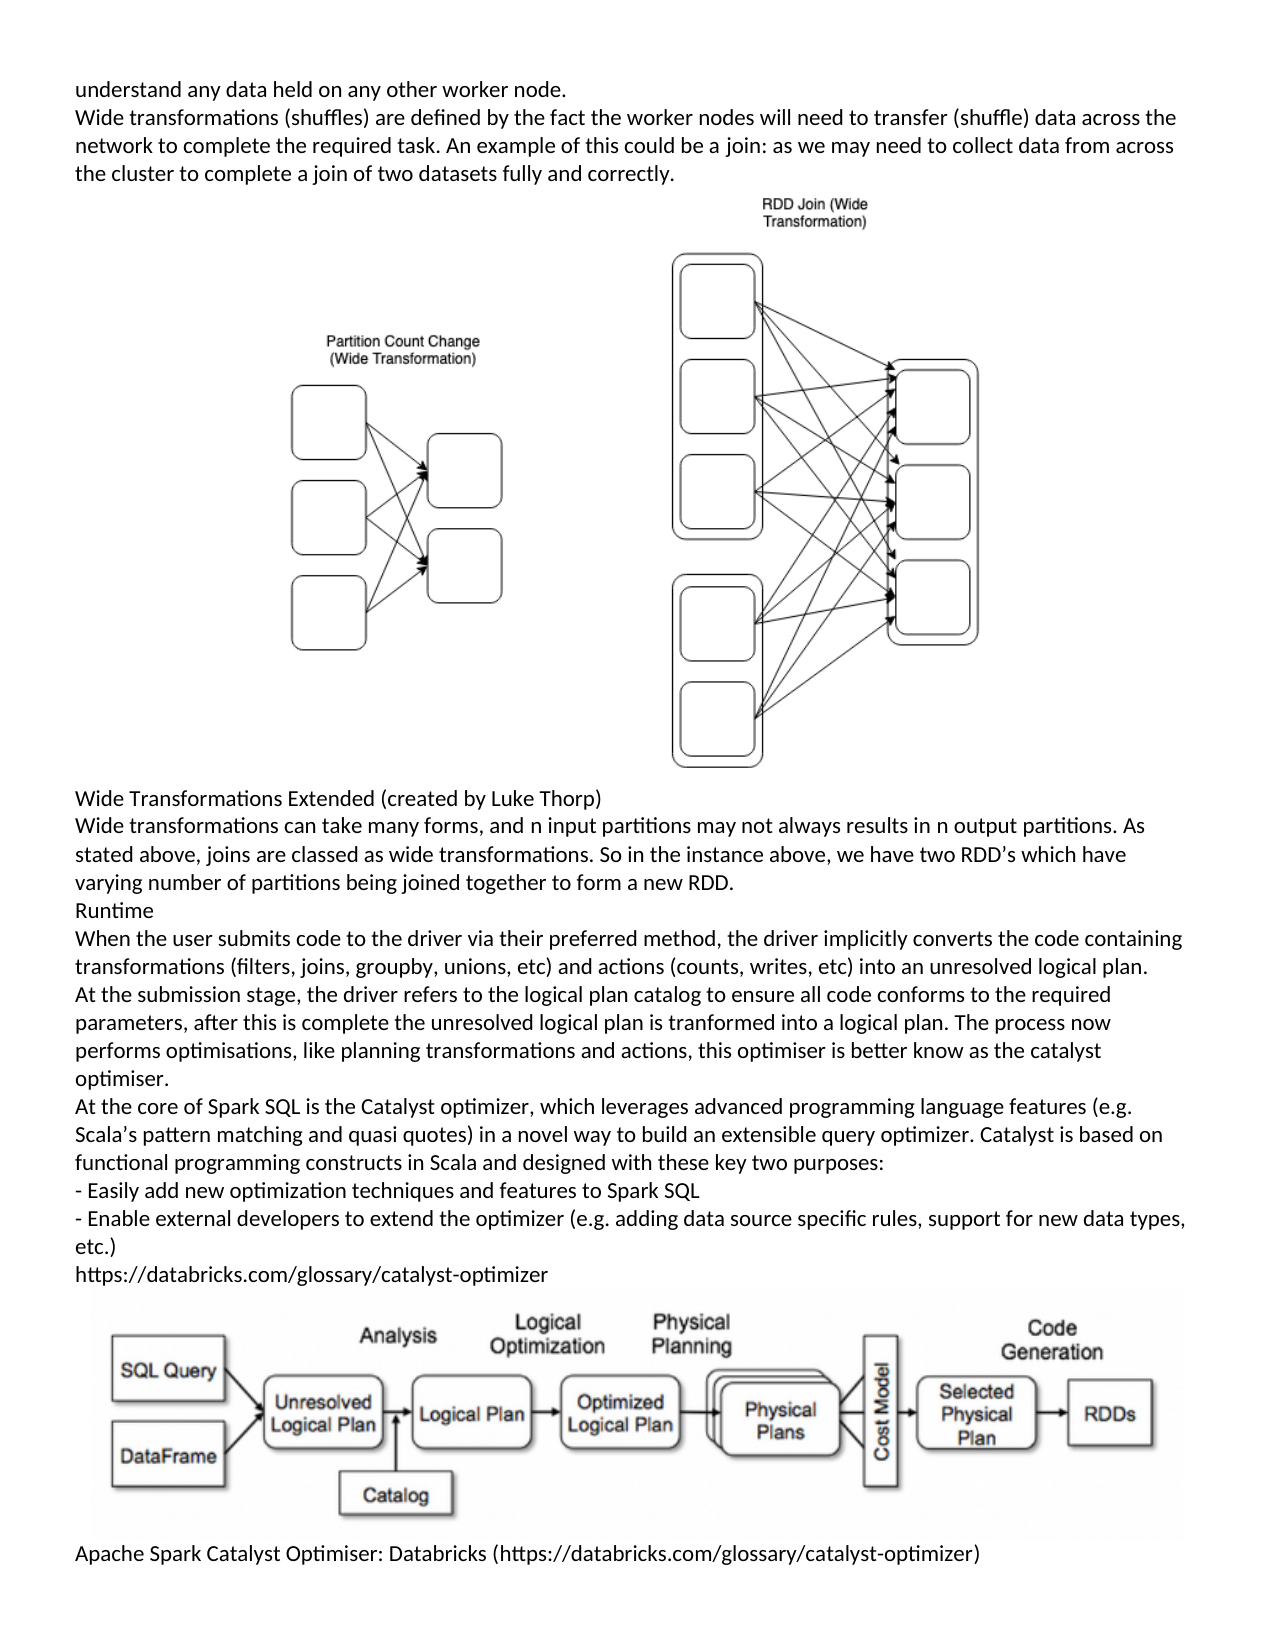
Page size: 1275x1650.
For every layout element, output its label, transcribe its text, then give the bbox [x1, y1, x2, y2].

text Wide transformations (shuffles) are defined by the fact the worker nodes will need to transfer (shuffle) data across the network to complete the required task. An example of this could be a join: as we may need to collect data from across the cluster to complete a join of two datasets fully and correctly. [75, 103, 1200, 187]
text - Enable external developers to extend the optimizer (e.g. adding data source specific rules, support for new data types, etc.) [75, 1204, 1200, 1260]
picture [90, 1288, 1185, 1540]
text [75, 75, 1200, 103]
picture [281, 187, 994, 784]
text Apache Spark Catalyst Optimiser: Databricks (https://databricks.com/glossary/catalyst-optimizer) [75, 1539, 1200, 1568]
text https://databricks.com/glossary/catalyst-optimizer [75, 1260, 1200, 1288]
text At the submission stage, the driver refers to the logical plan catalog to ensure all code conforms to the required parameters, after this is complete the unresolved logical plan is tranformed into a logical plan. The process now performs optimisations, like planning transformations and actions, this optimiser is better know as the catalyst optimiser. [75, 980, 1200, 1092]
text When the user submits code to the driver via their preferred method, the driver implicitly converts the code containing transformations (filters, joins, groupby, unions, etc) and actions (counts, writes, etc) into an unresolved logical plan. [75, 924, 1200, 980]
text At the core of Spark SQL is the Catalyst optimizer, which leverages advanced programming language features (e.g. Scala’s pattern matching and quasi quotes) in a novel way to build an extensible query optimizer. Catalyst is based on functional programming constructs in Scala and designed with these key two purposes: [75, 1092, 1200, 1176]
text Runtime [75, 896, 1200, 924]
text - Easily add new optimization techniques and features to Spark SQL [75, 1176, 1200, 1204]
text Wide transformations can take many forms, and n input partitions may not always results in n output partitions. As stated above, joins are classed as wide transformations. So in the instance above, we have two RDD’s which have varying number of partitions being joined together to form a new RDD. [75, 812, 1200, 896]
text Wide Transformations Extended (created by Luke Thorp) [75, 784, 1200, 812]
